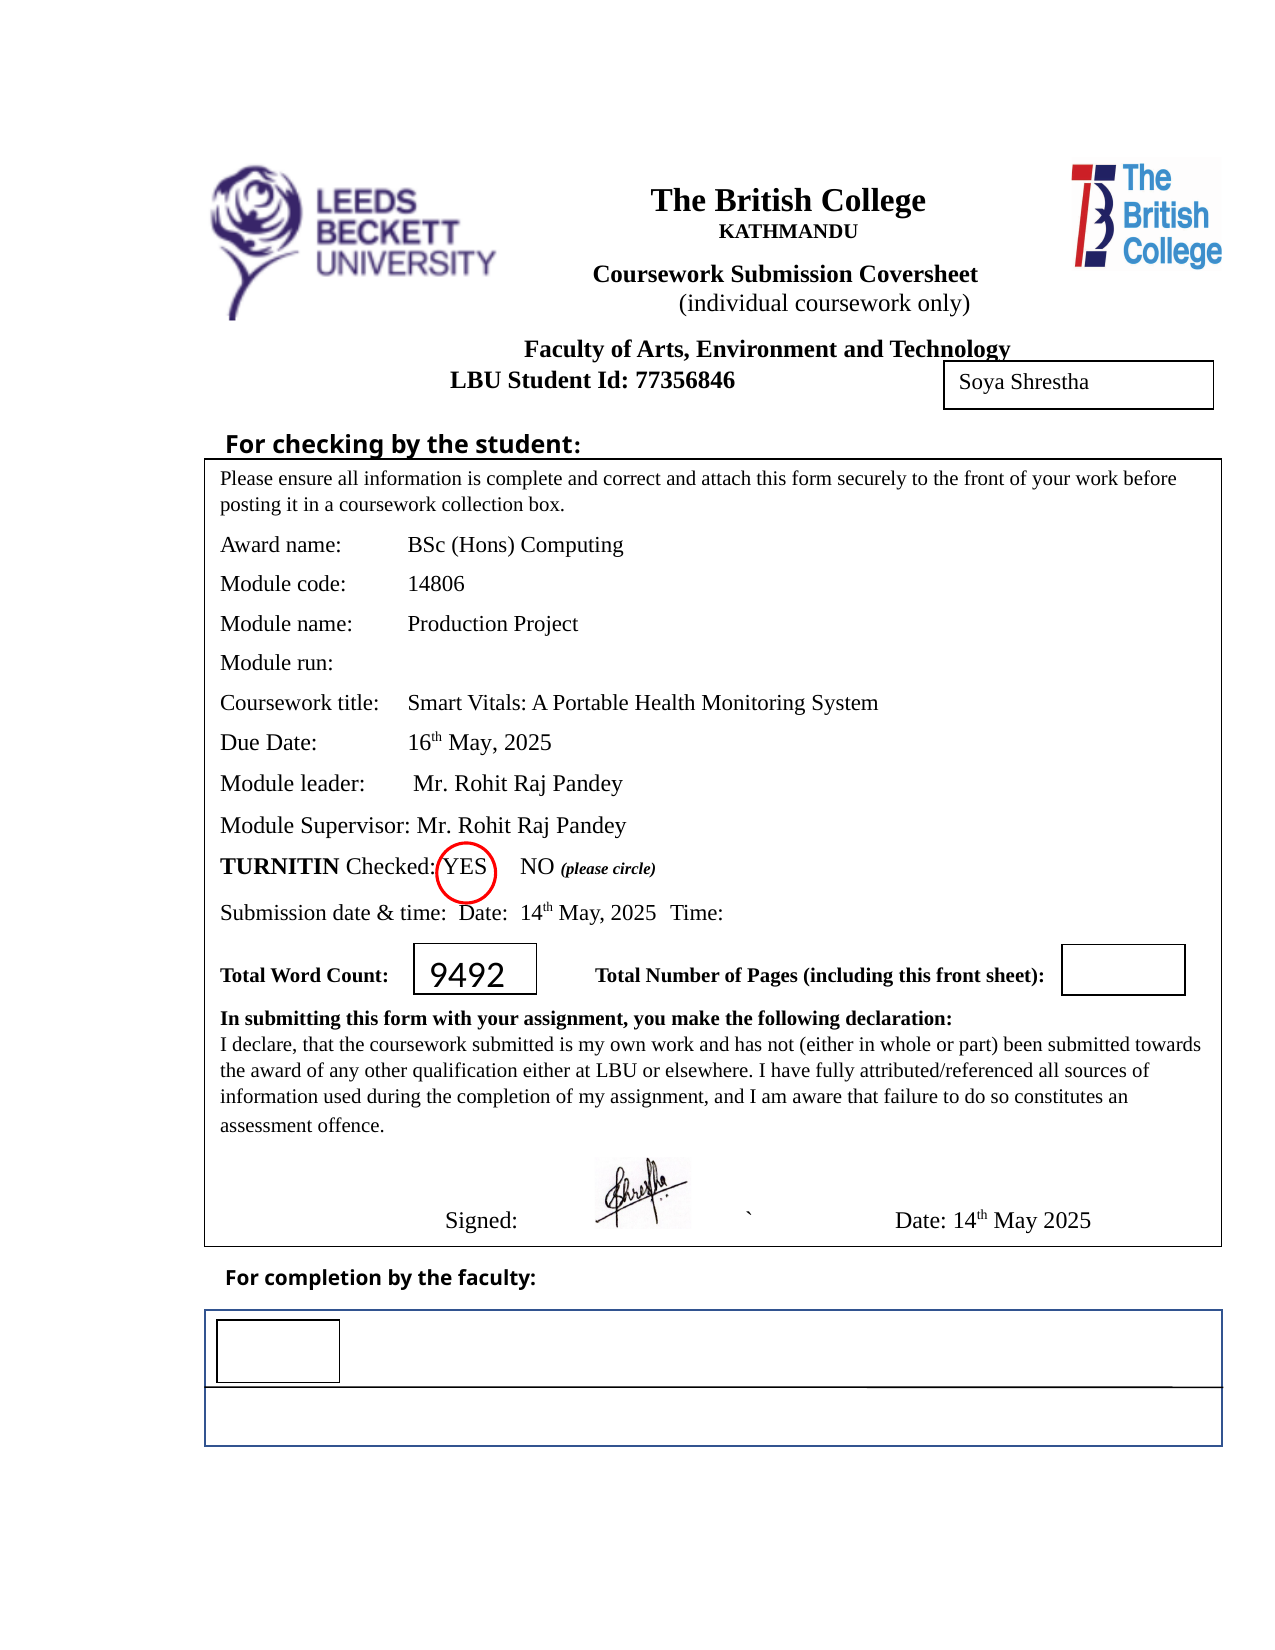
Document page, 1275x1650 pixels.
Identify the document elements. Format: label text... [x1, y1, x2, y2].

text Faculty of Arts, Environment and Technology LBU Student Id: 77356846 [225, 334, 1125, 393]
text For checking by the student: [225, 427, 1125, 458]
text Coursework Submission Coversheet (individual coursework only) [504, 259, 1125, 317]
text The British College [504, 181, 1071, 219]
text For completion by the faculty: [225, 1263, 1125, 1291]
picture [594, 1157, 692, 1229]
picture [198, 161, 504, 324]
text KATHMANDU [504, 219, 1071, 243]
